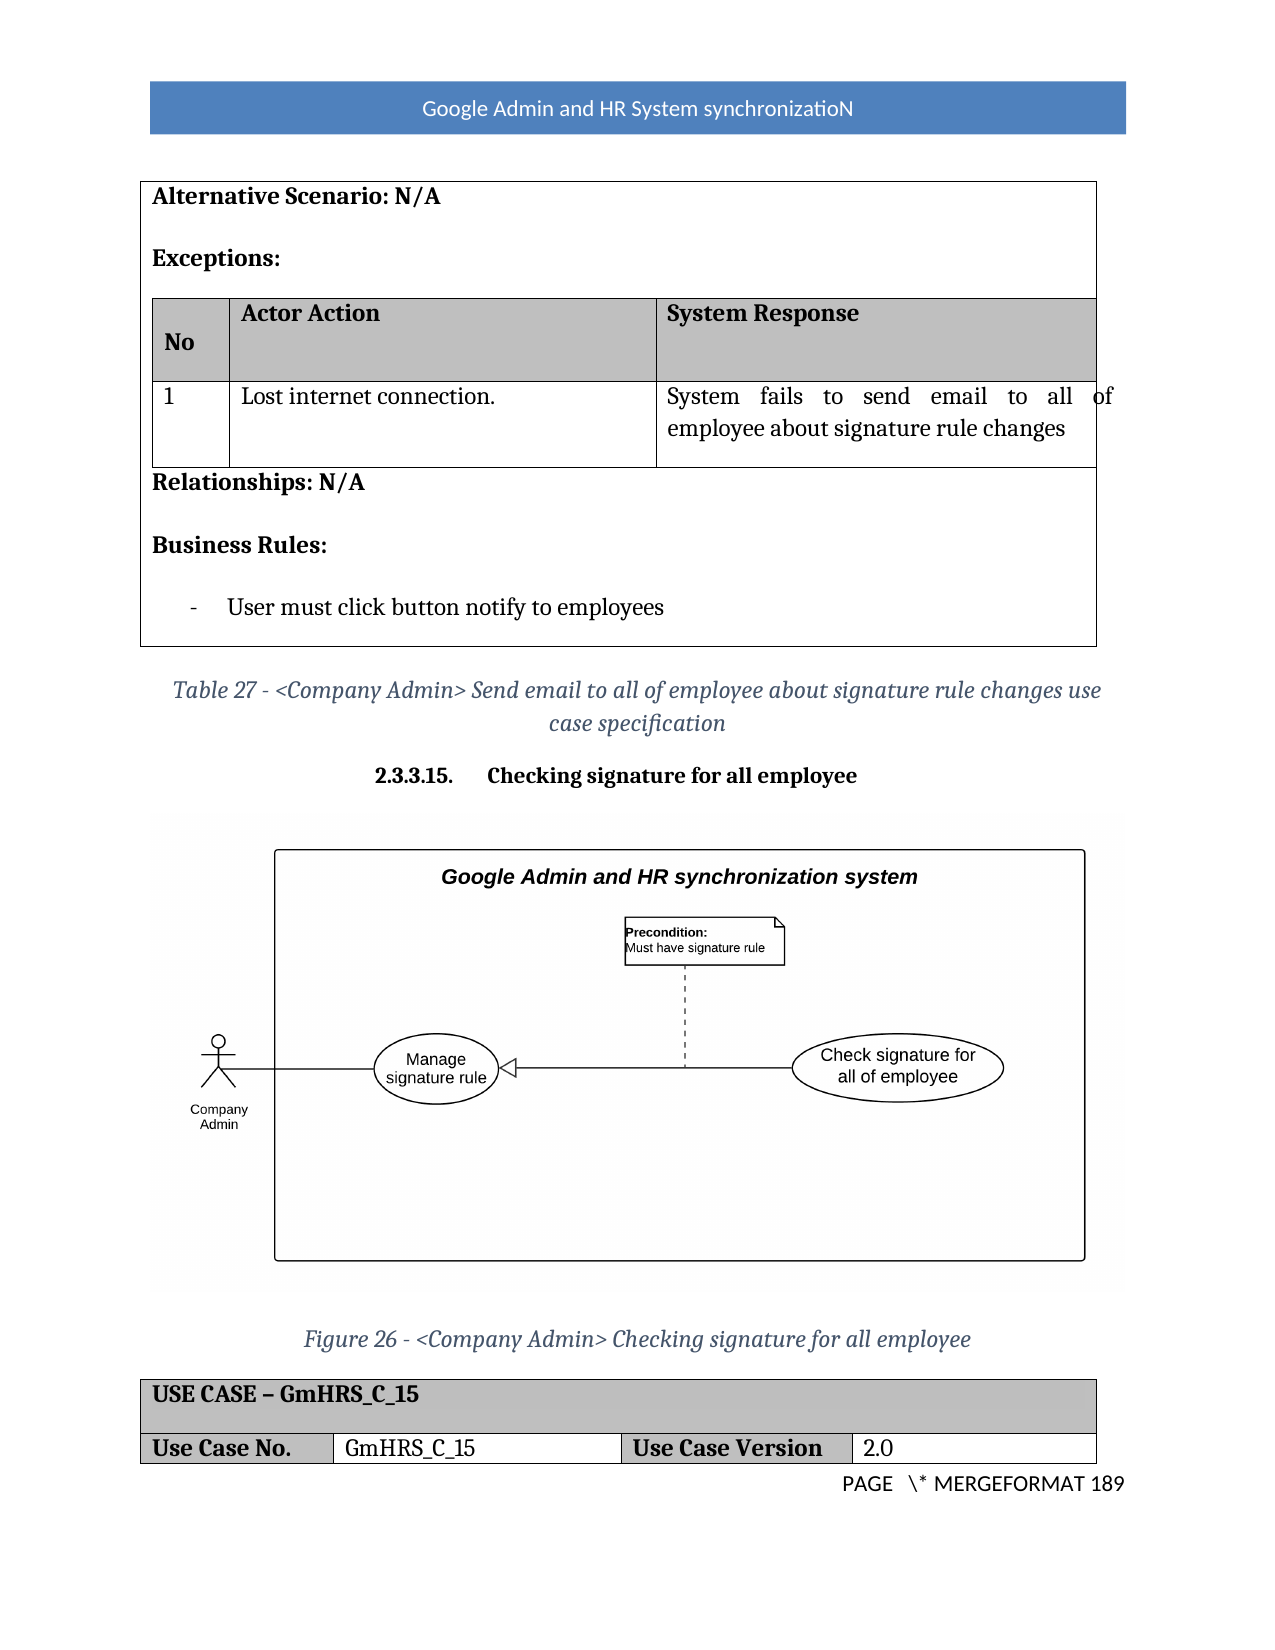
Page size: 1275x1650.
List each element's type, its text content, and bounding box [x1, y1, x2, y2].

text Figure 26 - <Company Admin> Checking signature for all employee [150, 1325, 1125, 1354]
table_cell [141, 182, 1096, 646]
table_cell Use Case Version [622, 1434, 852, 1463]
table_cell GmHRS_C_15 [334, 1434, 621, 1463]
table_cell 2.0 [853, 1434, 1096, 1463]
table_header USE CASE – GmHRS_C_15 [141, 1380, 1096, 1433]
text Table 27 - <Company Admin> Send email to all of employee about signature rule changes use case specification [150, 676, 1125, 738]
subtitle Checking signature for all employee [375, 763, 1125, 789]
picture [150, 813, 1125, 1292]
table_cell Use Case No. [141, 1434, 333, 1463]
